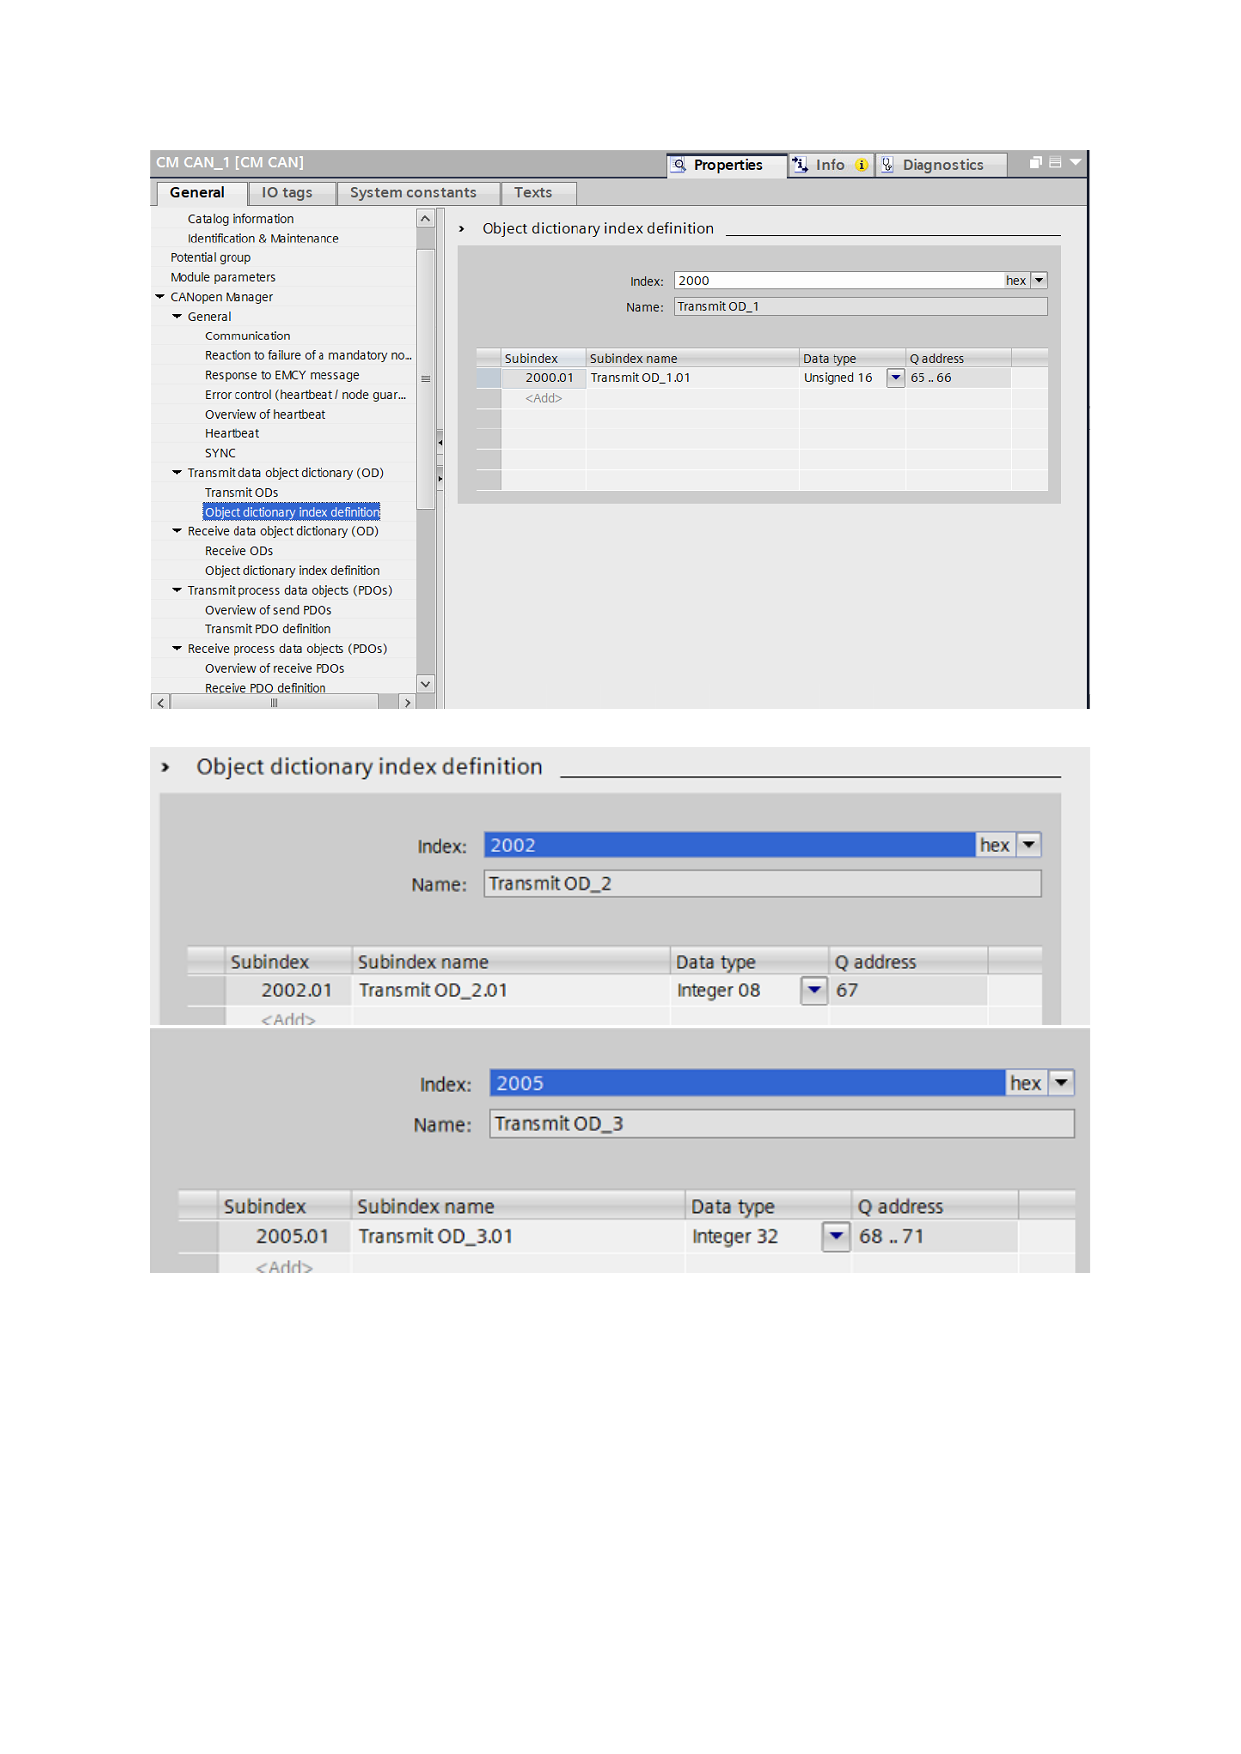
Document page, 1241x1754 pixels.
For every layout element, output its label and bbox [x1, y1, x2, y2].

picture [150, 150, 1091, 709]
picture [150, 747, 1091, 1025]
picture [150, 1028, 1091, 1273]
